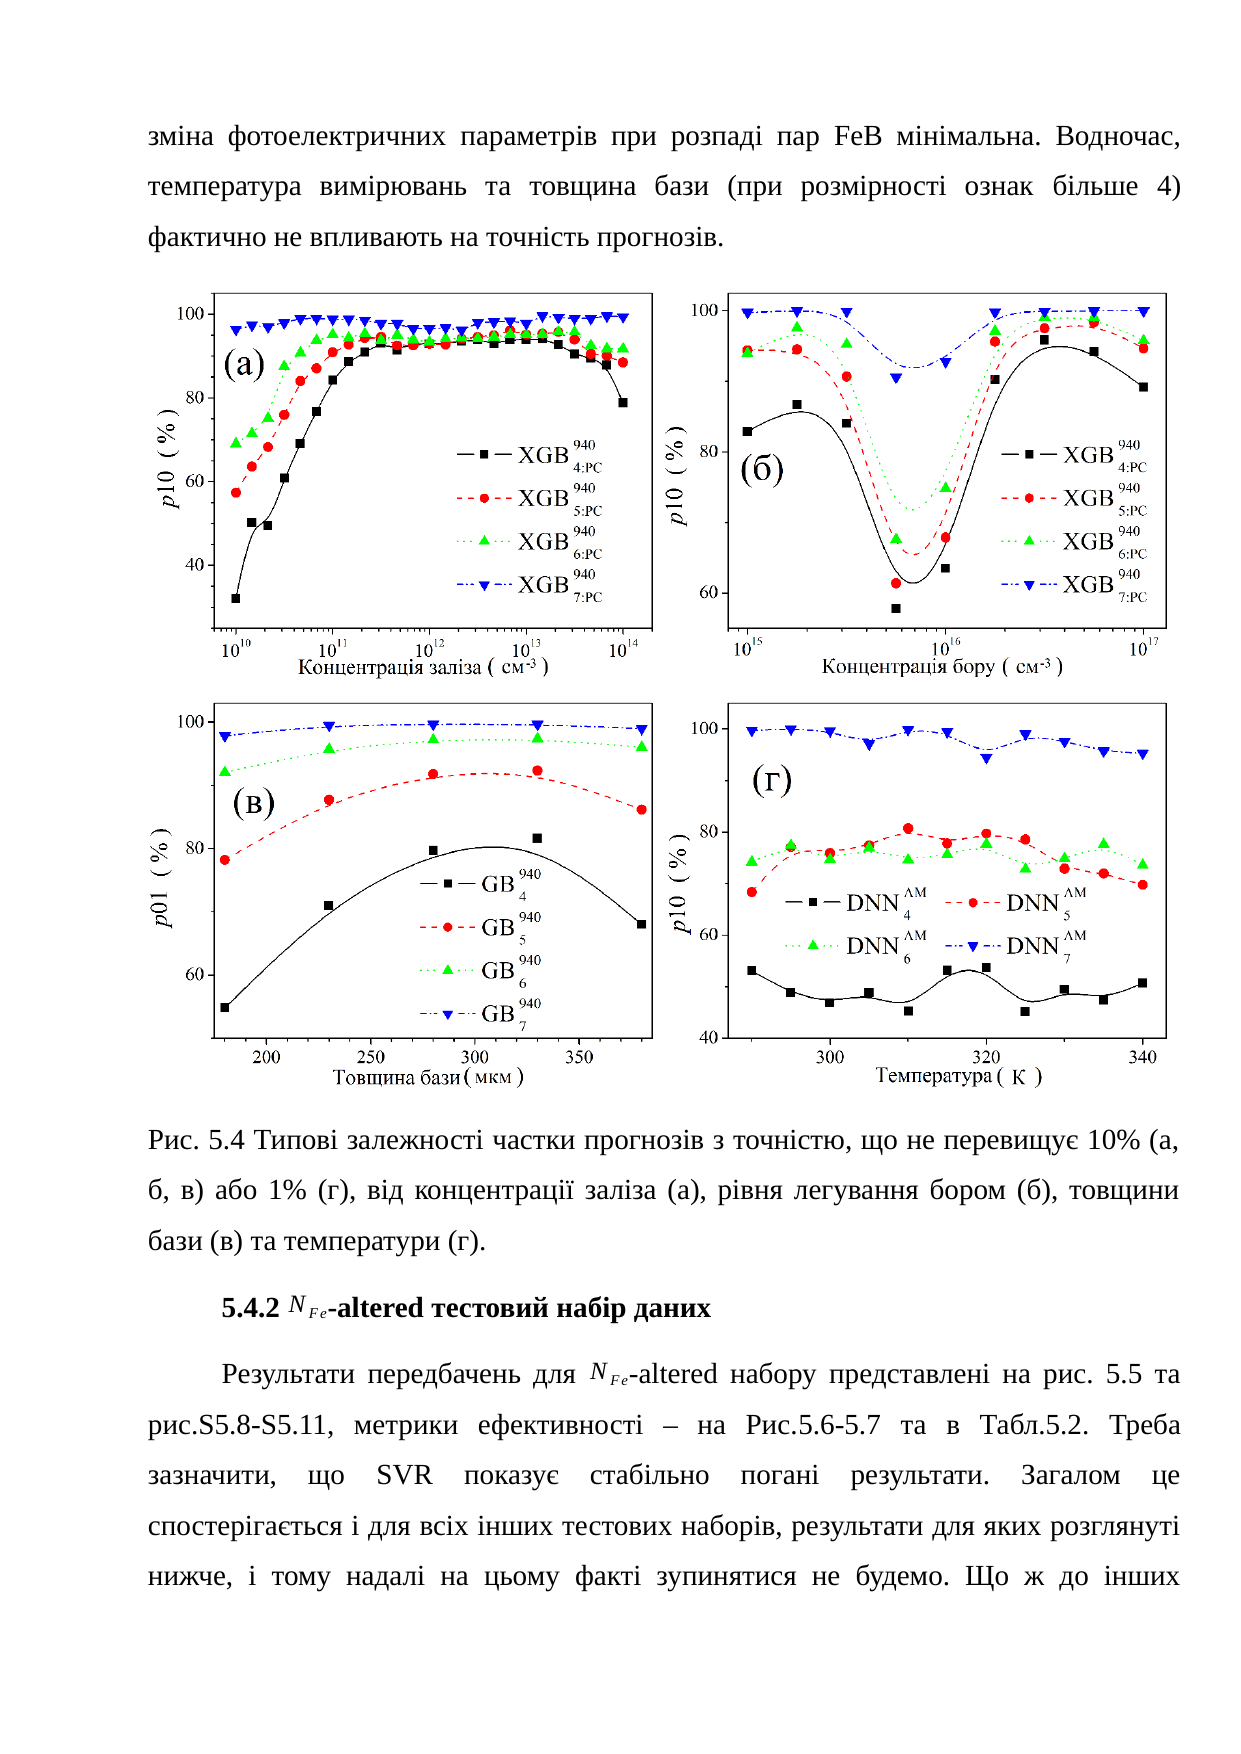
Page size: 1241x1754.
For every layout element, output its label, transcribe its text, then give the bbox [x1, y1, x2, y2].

text Рис. 5.4 Типові залежності частки прогнозів з точністю, що не перевищує 10% (а, б, в) або 1% (г), від концентрації заліза (а), рівня легування бором (б), товщини бази (в) та температури (г). [148, 1122, 1181, 1256]
text 5.4.2 -altered тестовий набір даних [148, 1290, 1181, 1323]
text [148, 118, 1181, 252]
picture [147, 695, 1176, 1089]
picture [147, 285, 1176, 679]
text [148, 1357, 1181, 1591]
